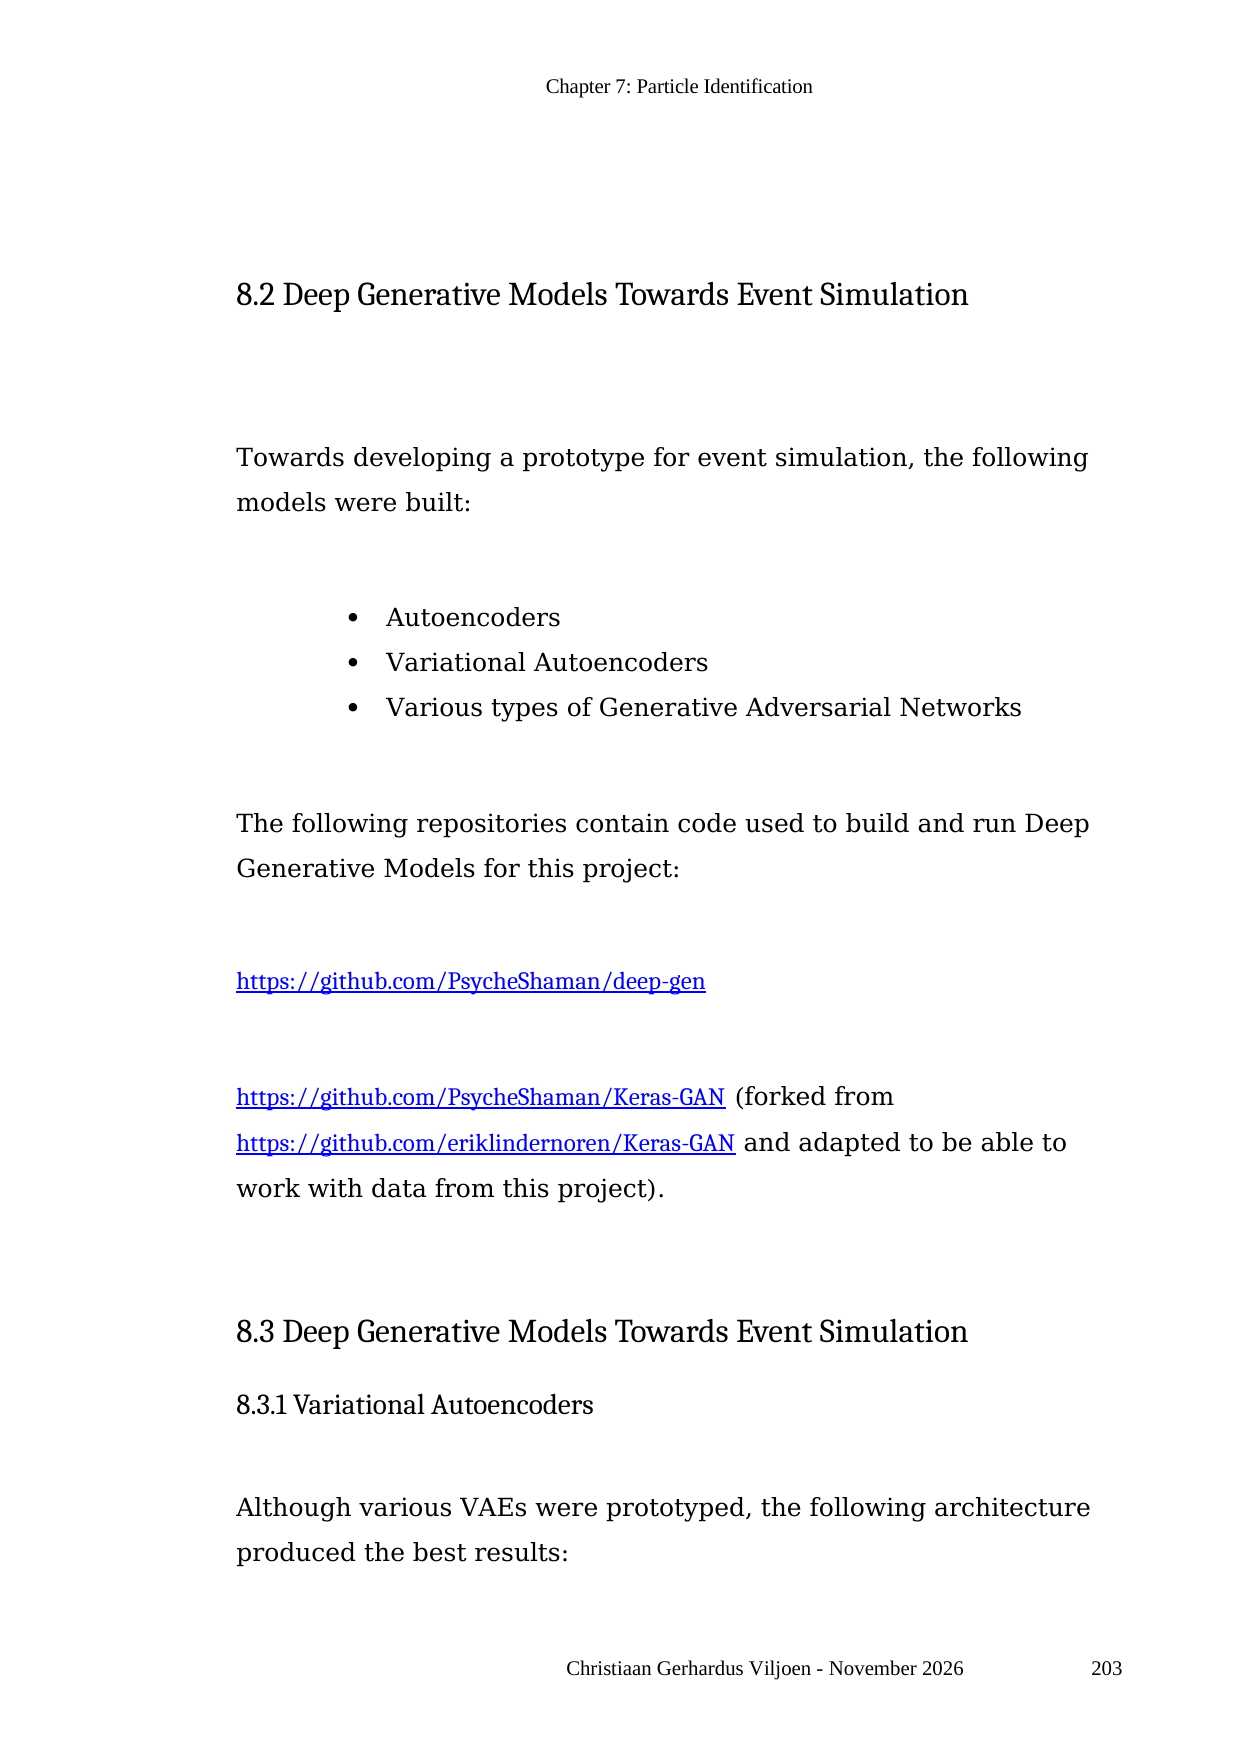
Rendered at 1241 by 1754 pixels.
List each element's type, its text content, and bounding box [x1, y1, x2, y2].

subtitle Deep Generative Models Towards Event Simulation [236, 1312, 1122, 1351]
subtitle Variational Autoencoders [236, 1388, 1122, 1422]
text The following repositories contain code used to build and run Deep Generative Models for this project: [236, 807, 1122, 882]
text https://github.com/PsycheShaman/Keras-GAN (forked from https://github.com/eriklindernoren/Keras-GAN and adapted to be able to work with data from this project). [236, 1080, 1122, 1202]
list Variational Autoencoders [349, 647, 1122, 677]
list Various types of Generative Adversarial Networks [349, 692, 1122, 722]
text Towards developing a prototype for event simulation, the following models were built: [236, 441, 1122, 516]
text Although various VAEs were prototyped, the following architecture produced the best results: [236, 1492, 1122, 1567]
list Autoencoders [349, 601, 1122, 631]
text https://github.com/PsycheShaman/deep-gen [236, 967, 1122, 996]
subtitle Deep Generative Models Towards Event Simulation [236, 275, 1122, 314]
